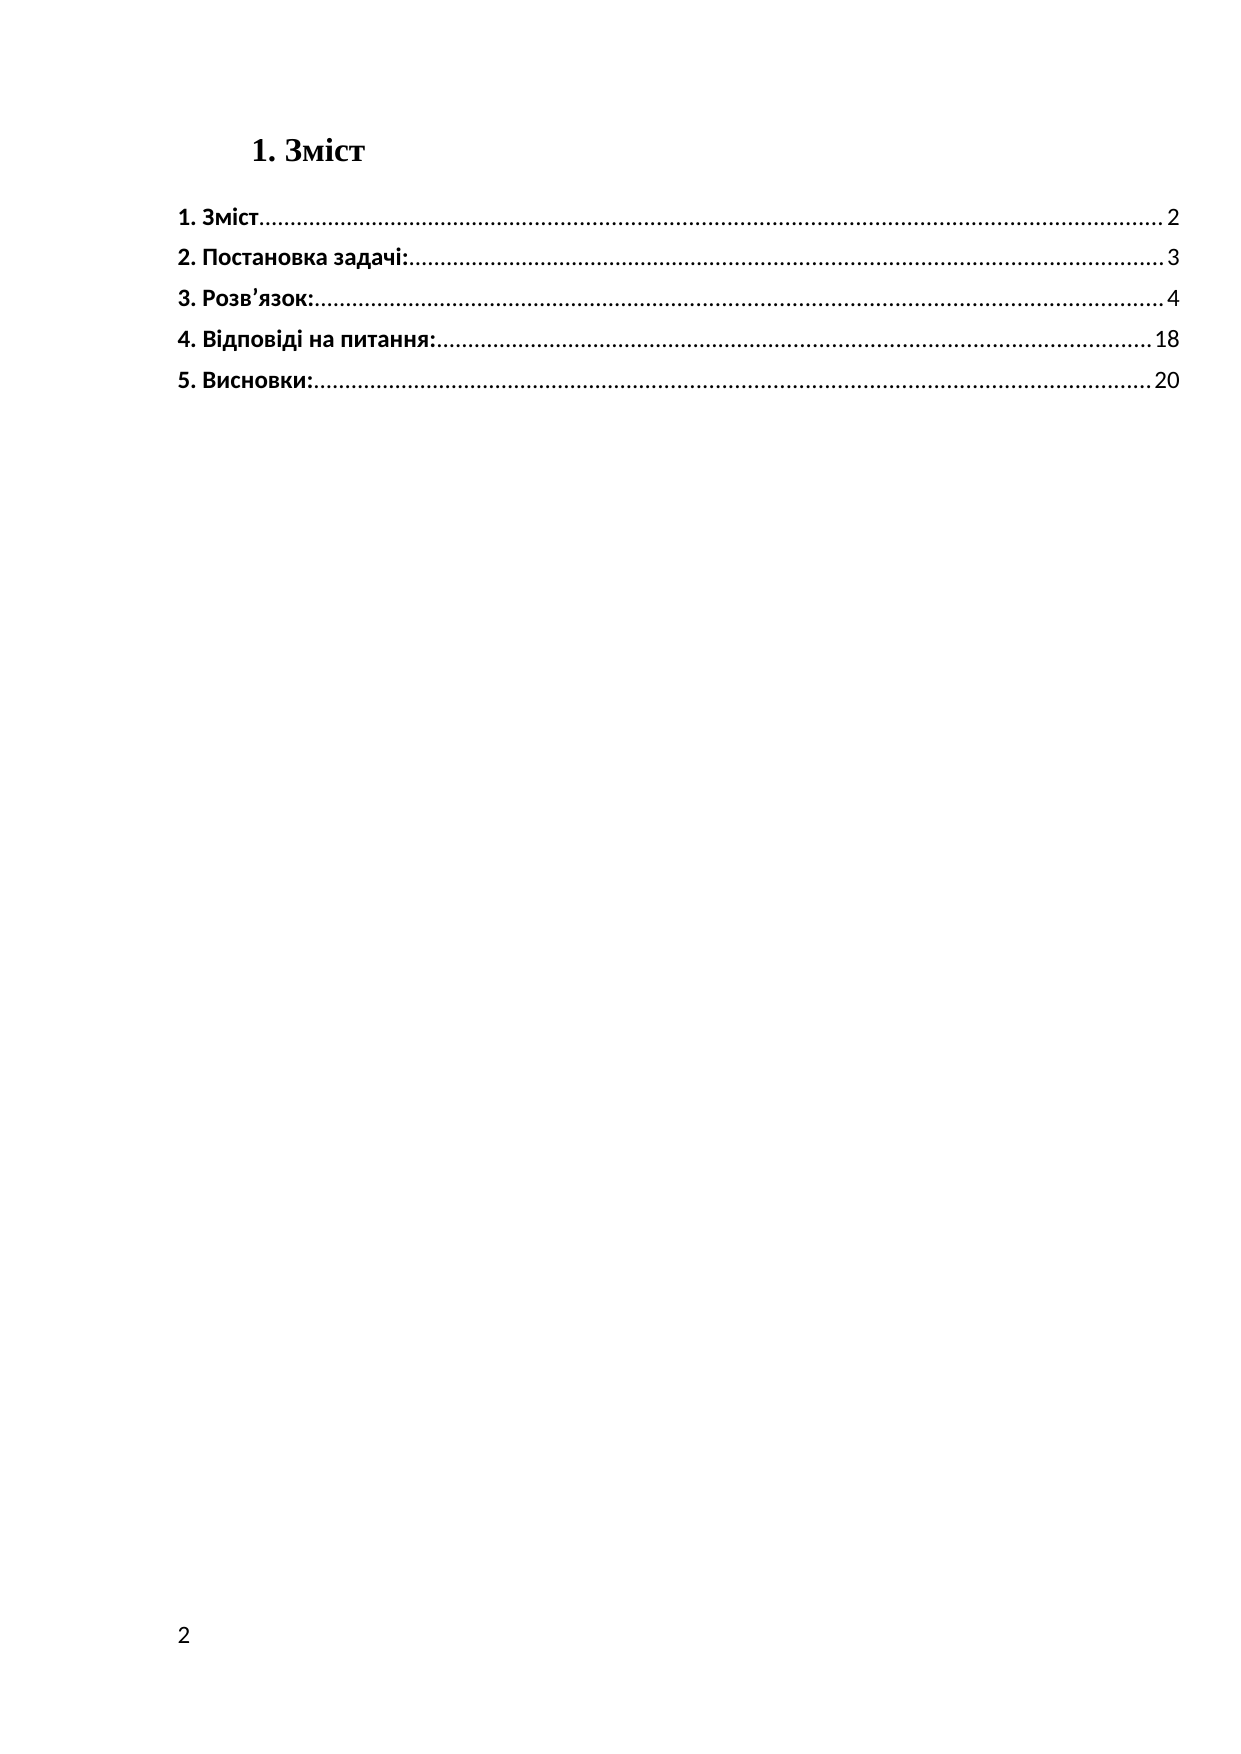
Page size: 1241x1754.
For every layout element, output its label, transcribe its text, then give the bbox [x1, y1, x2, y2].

text 1. Зміст 2 [177, 201, 1181, 231]
text 4. Відповіді на питання: 18 [177, 323, 1181, 354]
text 5. Висновки: 20 [177, 364, 1181, 395]
text 1. Зміст [177, 131, 1181, 169]
text 3. Розвʼязок: 4 [177, 282, 1181, 313]
text 2. Постановка задачі: 3 [177, 242, 1181, 272]
